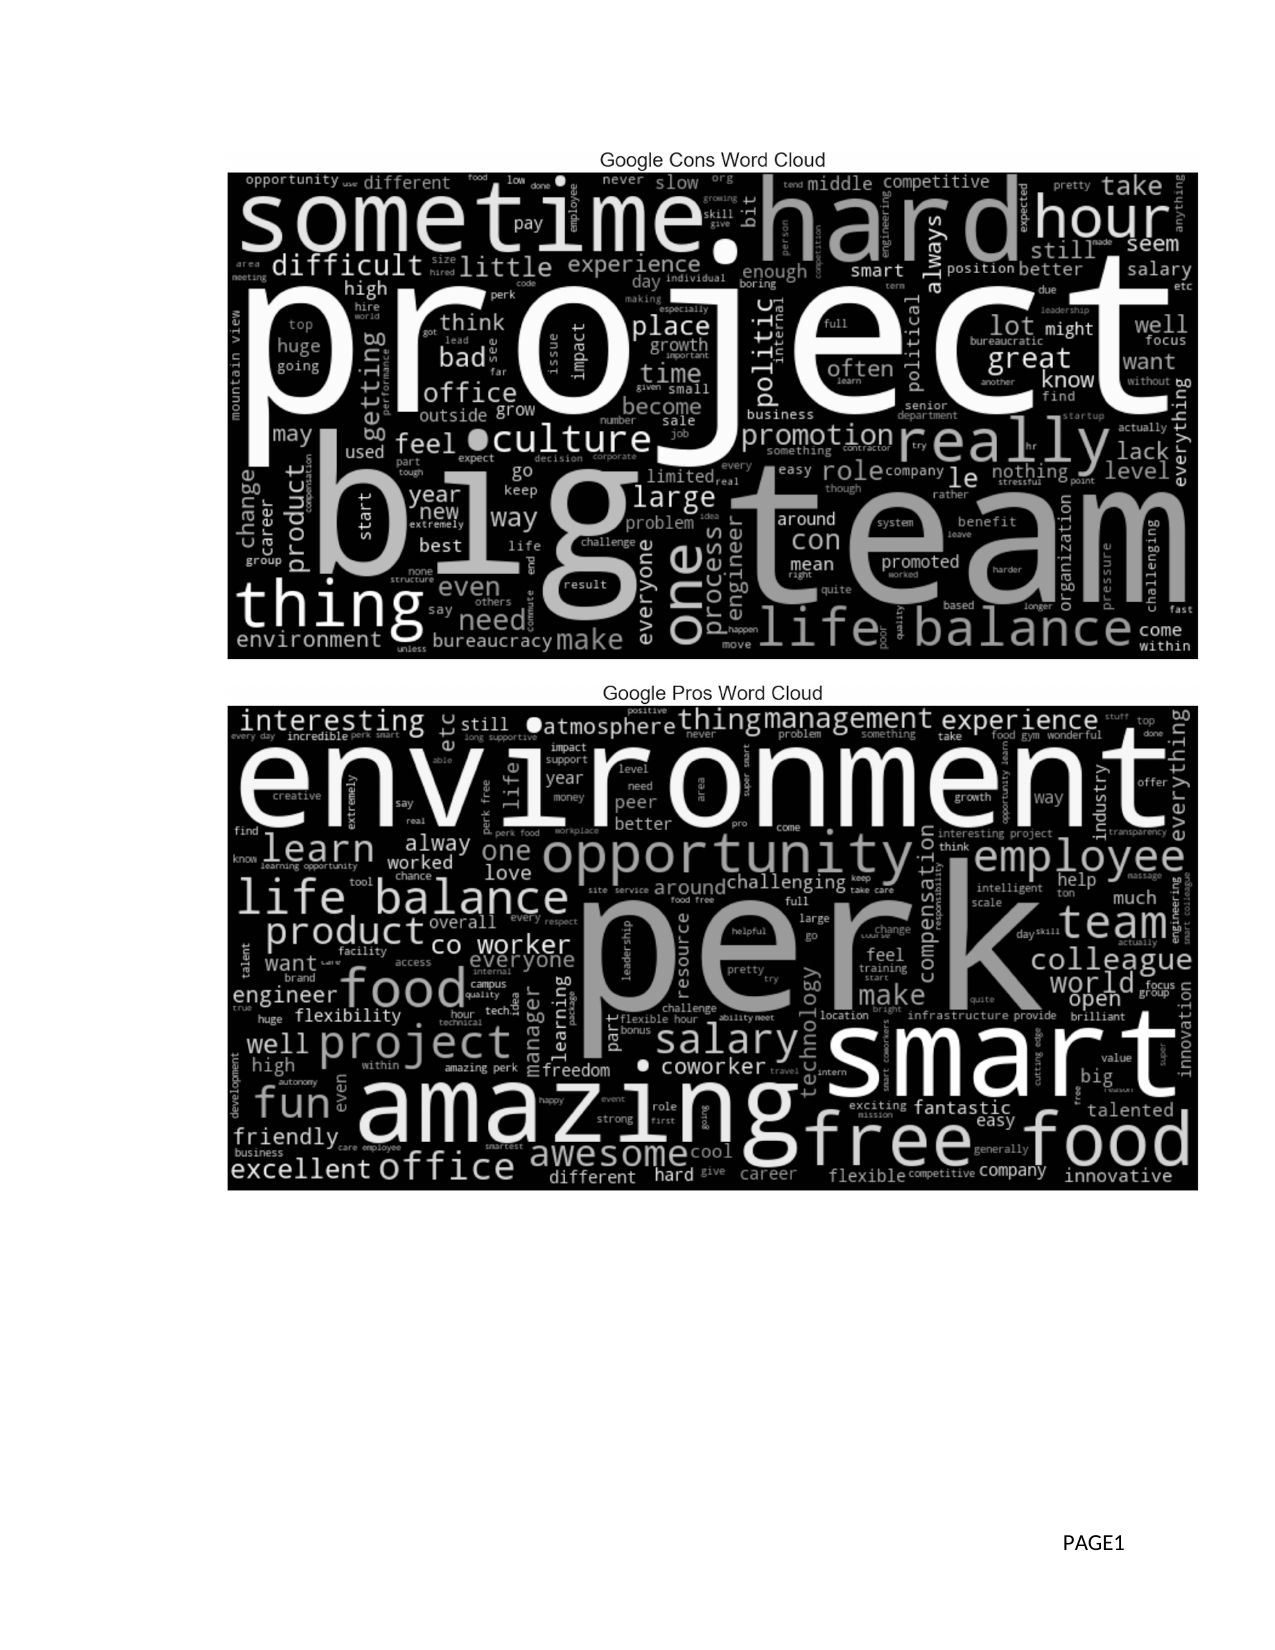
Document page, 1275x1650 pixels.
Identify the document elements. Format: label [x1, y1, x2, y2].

picture [225, 683, 1200, 1192]
picture [225, 150, 1200, 663]
